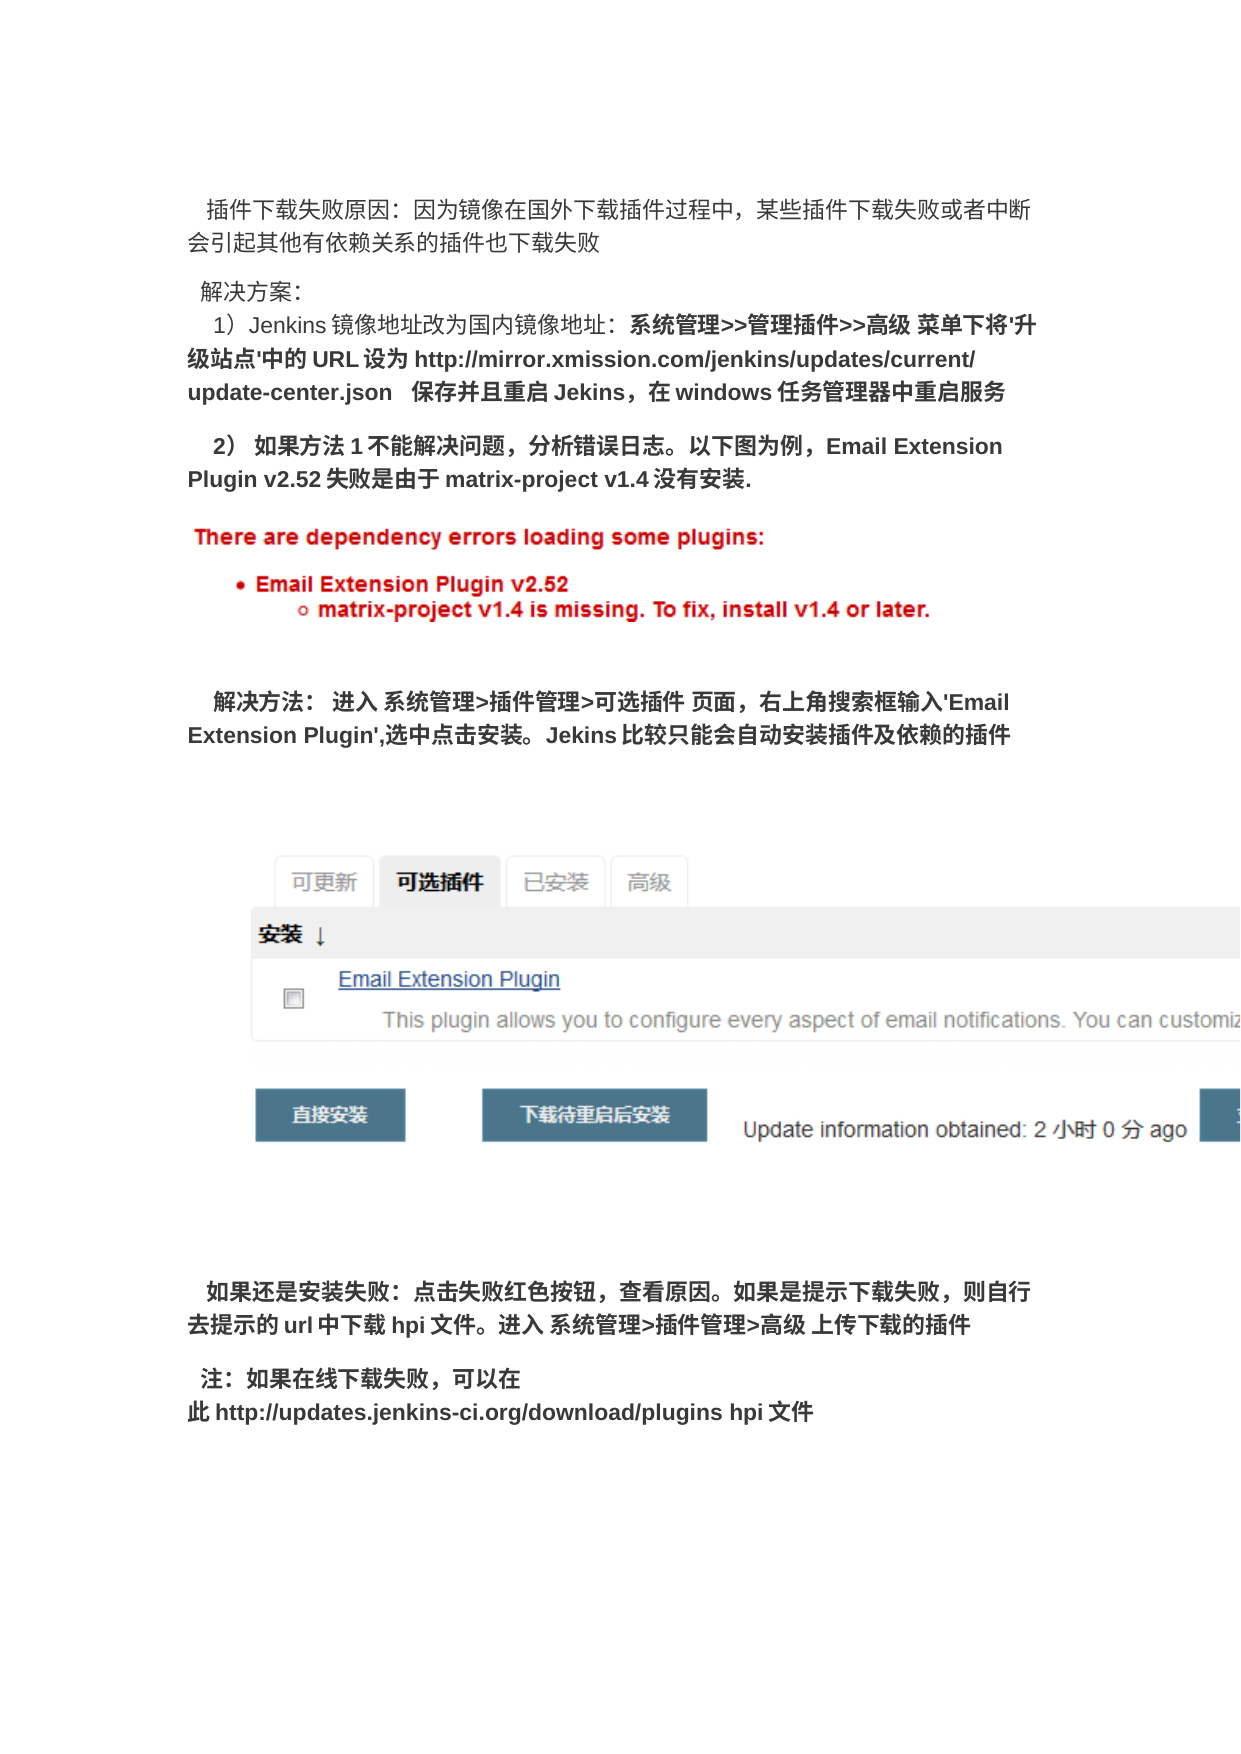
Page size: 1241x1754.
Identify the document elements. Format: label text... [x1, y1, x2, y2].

text 插件下载失败原因：因为镜像在国外下载插件过程中，某些插件下载失败或者中断会引起其他有依赖关系的插件也下载失败 [187, 192, 1053, 258]
text 如果还是安装失败：点击失败红色按钮，查看原因。如果是提示下载失败，则自行去提示的url中下载hpi文件。进入 系统管理>插件管理>高级 上传下载的插件 [187, 1273, 1053, 1340]
picture [187, 515, 951, 622]
text 解决方案： 1）Jenkins镜像地址改为国内镜像地址：系统管理>>管理插件>>高级 菜单下将'升级站点'中的URL设为http://mirror.xmission.com/jenkins/updates/current/update-center.json 保存并且重启Jekins，在windows任务管理器中重启服务 [187, 274, 1053, 407]
text 2） 如果方法1不能解决问题，分析错误日志。以下图为例，Email Extension Plugin v2.52失败是由于matrix-project v1.4没有安装. [187, 428, 1053, 494]
text 解决方法： 进入 系统管理>插件管理>可选插件 页面，右上角搜索框输入'Email Extension Plugin',选中点击安装。Jekins比较只能会自动安装插件及依赖的插件 [187, 684, 1053, 751]
text 注：如果在线下载失败，可以在此http://updates.jenkins-ci.org/download/plugins hpi文件 [187, 1361, 1053, 1427]
picture [187, 771, 1241, 1211]
